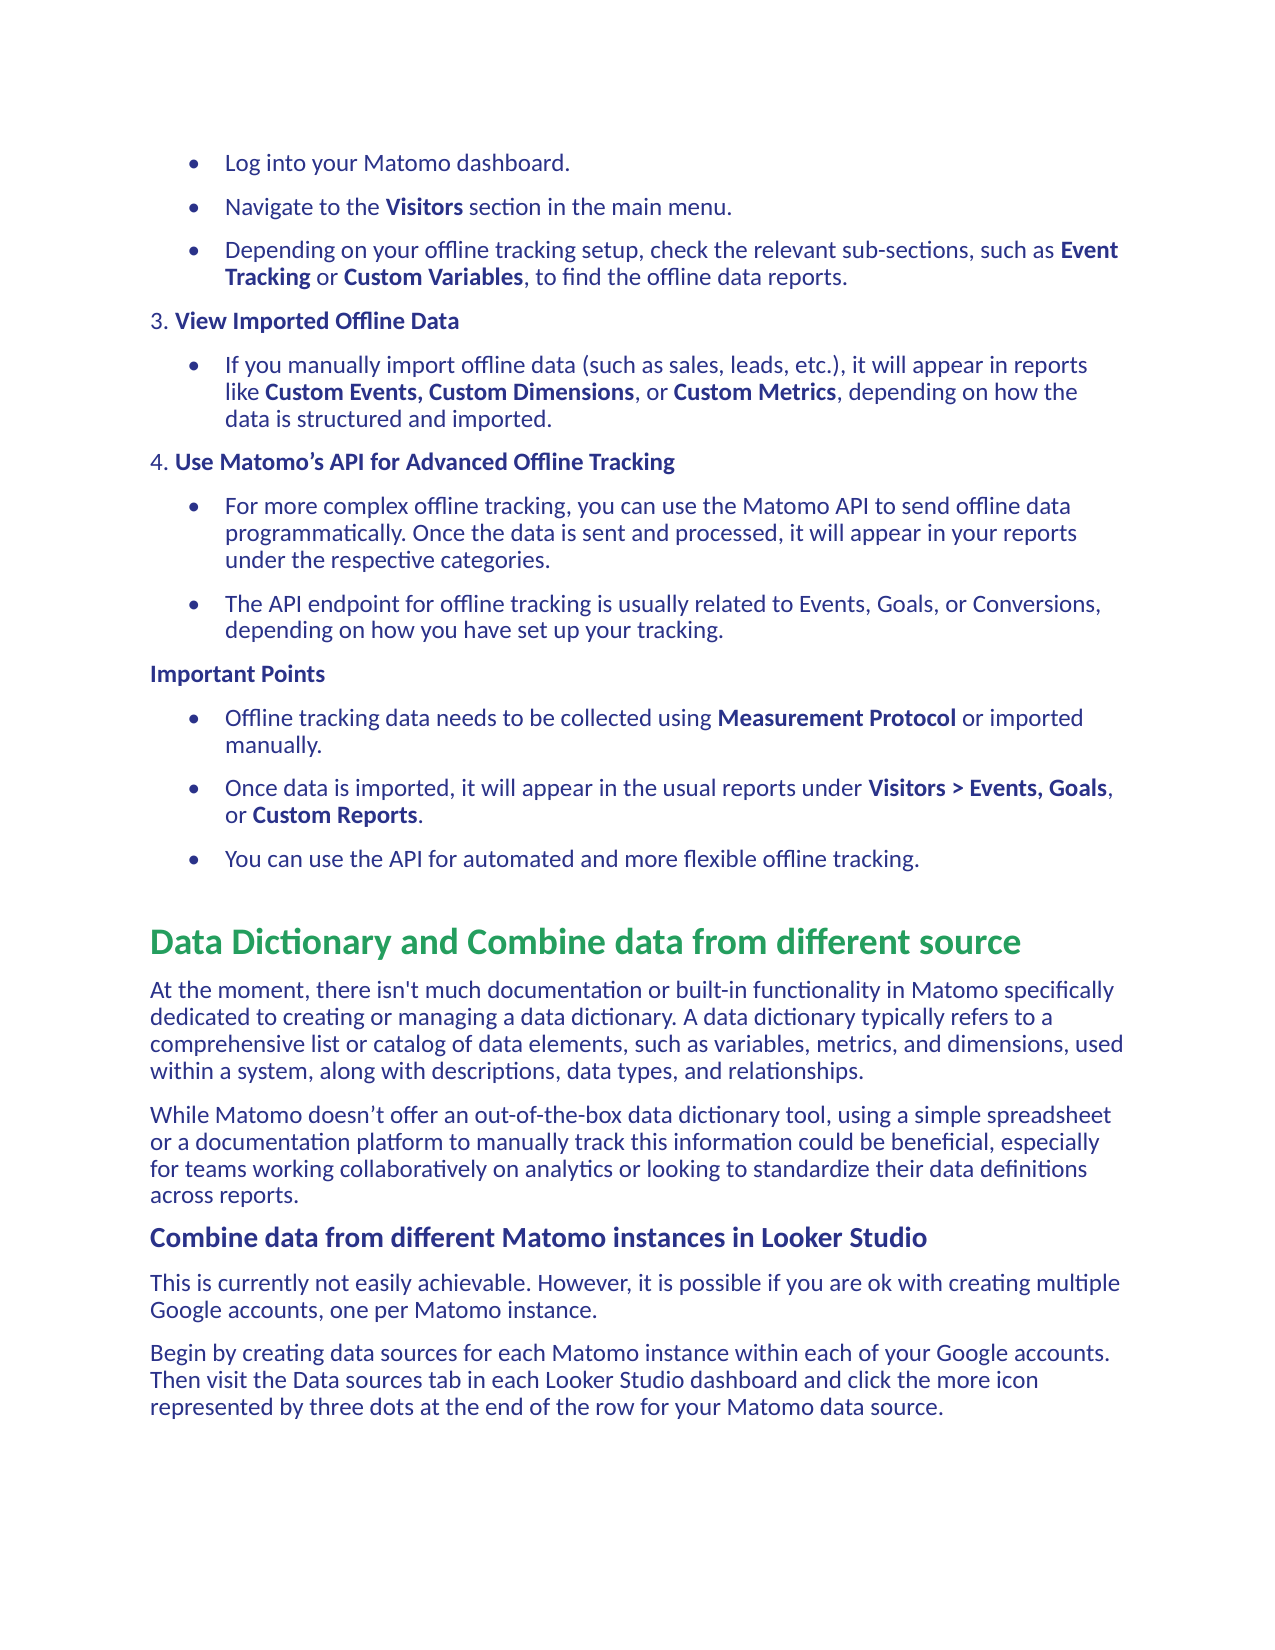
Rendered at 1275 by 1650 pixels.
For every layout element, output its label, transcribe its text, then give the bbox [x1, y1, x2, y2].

text This is currently not easily achievable. However, it is possible if you are ok with creating multiple Google accounts, one per Matomo instance. [150, 1270, 1125, 1324]
list Log into your Matomo dashboard. [187, 150, 1125, 177]
text 4. Use Matomo’s API for Advanced Offline Tracking [150, 449, 1125, 476]
list If you manually import offline data (such as sales, leads, etc.), it will appear in reports like Custom Events, Custom Dimensions, or Custom Metrics, depending on how the data is structured and imported. [187, 352, 1125, 432]
list You can use the API for automated and more flexible offline tracking. [187, 846, 1125, 873]
list Navigate to the Visitors section in the main menu. [187, 194, 1125, 221]
text Combine data from different Matomo instances in Looker Studio [150, 1226, 1125, 1253]
text Data Dictionary and Combine data from different source [150, 933, 1125, 960]
list The API endpoint for offline tracking is usually related to Events, Goals, or Conversions, depending on how you have set up your tracking. [187, 590, 1125, 644]
list Once data is imported, it will appear in the usual reports under Visitors > Events, Goals, or Custom Reports. [187, 775, 1125, 829]
list For more complex offline tracking, you can use the Matomo API to send offline data programmatically. Once the data is sent and processed, it will appear in your reports under the respective categories. [187, 493, 1125, 574]
text At the moment, there isn't much documentation or built-in functionality in Matomo specifically dedicated to creating or managing a data dictionary. A data dictionary typically refers to a comprehensive list or catalog of data elements, such as variables, metrics, and dimensions, used within a system, along with descriptions, data types, and relationships. [150, 977, 1125, 1085]
text Begin by creating data sources for each Matomo instance within each of your Google accounts. Then visit the Data sources tab in each Looker Studio dashboard and click the more icon represented by three dots at the end of the row for your Matomo data source. [150, 1340, 1125, 1421]
text While Matomo doesn’t offer an out-of-the-box data dictionary tool, using a simple spreadsheet or a documentation platform to manually track this information could be beneficial, especially for teams working collaboratively on analytics or looking to standardize their data definitions across reports. [150, 1101, 1125, 1209]
list Depending on your offline tracking setup, check the relevant sub-sections, such as Event Tracking or Custom Variables, to find the offline data reports. [187, 237, 1125, 291]
text 3. View Imported Offline Data [150, 308, 1125, 335]
list Offline tracking data needs to be collected using Measurement Protocol or imported manually. [187, 705, 1125, 759]
text Important Points [150, 661, 1125, 688]
